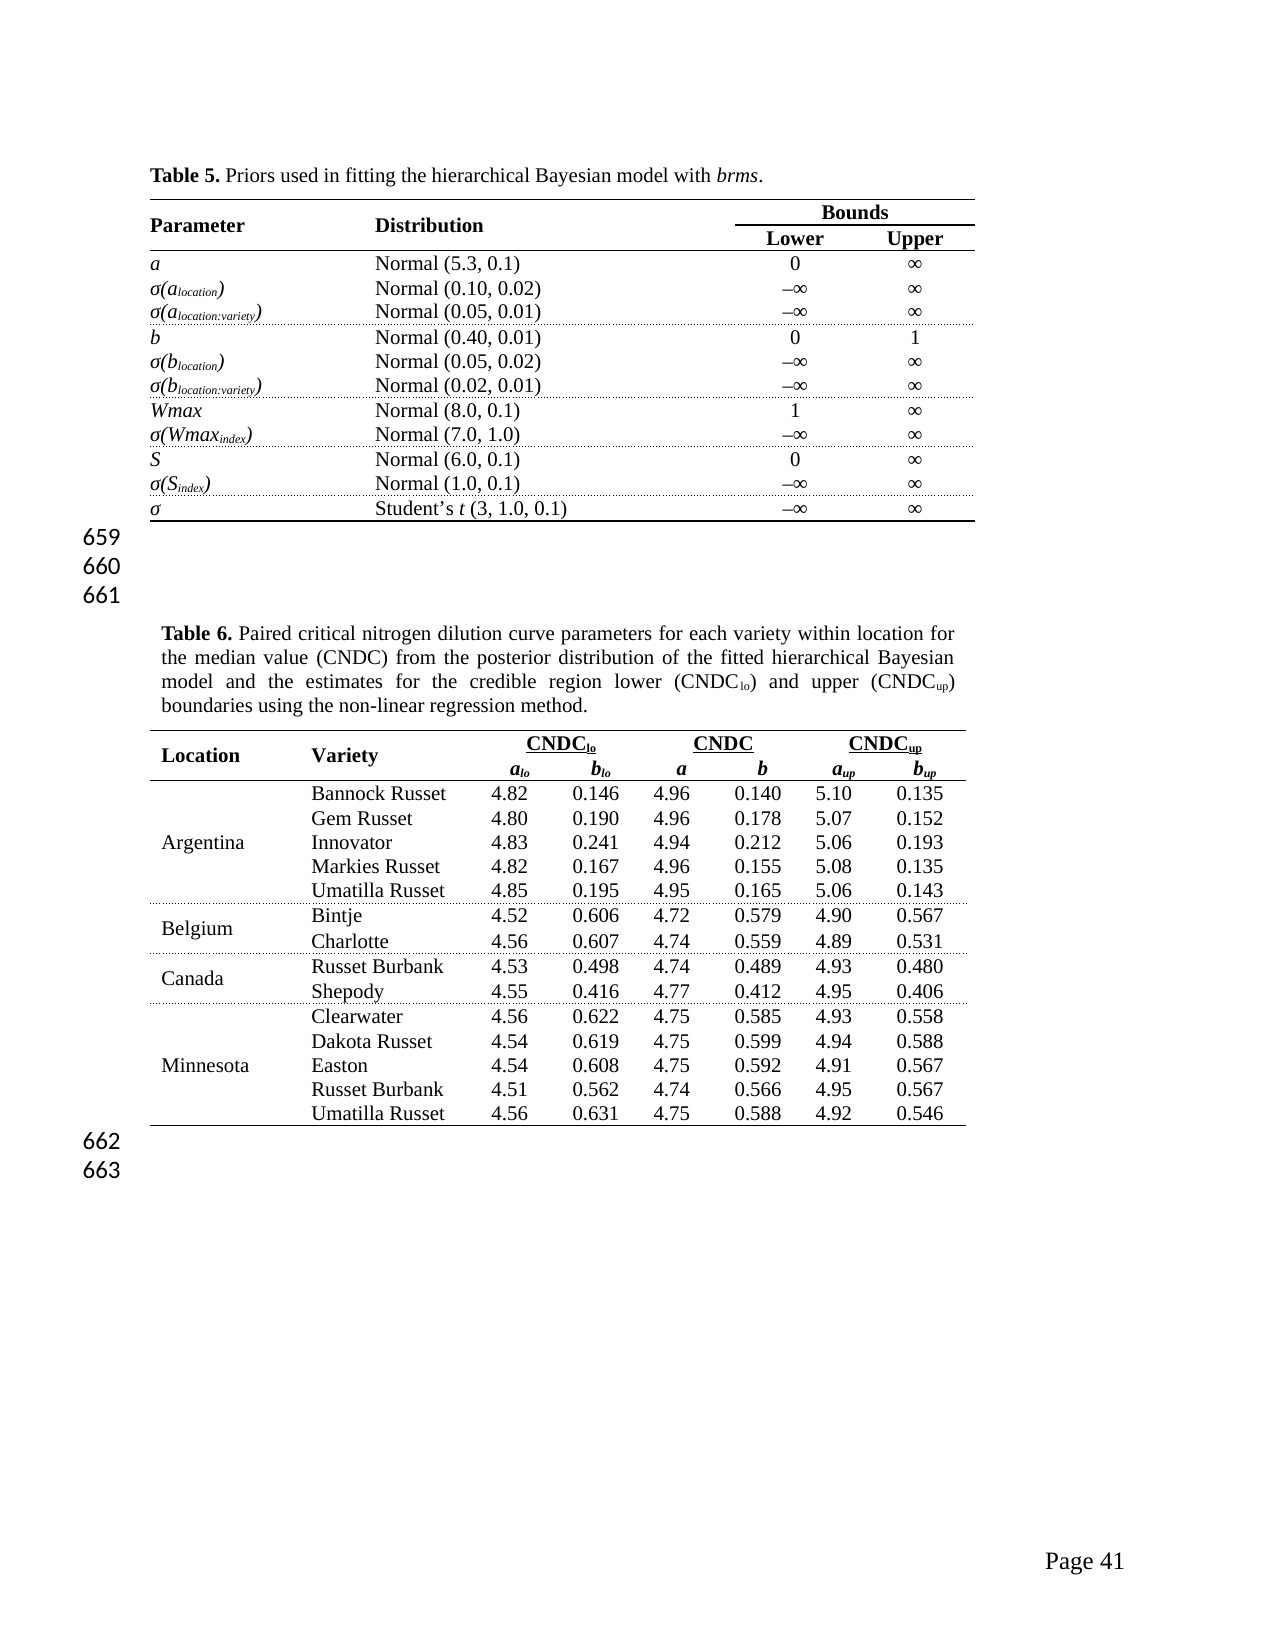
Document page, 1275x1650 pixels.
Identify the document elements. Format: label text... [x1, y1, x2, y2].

table_cell 0.165 [723, 878, 804, 902]
table_cell 4.53 [480, 953, 561, 978]
table_cell 0.140 [723, 781, 804, 805]
table_cell Location [150, 731, 300, 780]
table_cell Russet Burbank [300, 1077, 480, 1101]
table_cell 4.75 [642, 1003, 723, 1028]
table_cell 0.195 [561, 878, 642, 902]
table_cell 0.567 [885, 903, 966, 927]
table_cell Bannock Russet [300, 781, 480, 805]
table_cell 4.92 [804, 1101, 885, 1125]
table_cell ∞ [855, 275, 975, 299]
table_cell Normal (0.05, 0.02) [375, 349, 735, 373]
table_cell 4.94 [642, 830, 723, 854]
table_cell –∞ [735, 275, 855, 299]
table_cell ∞ [855, 495, 975, 520]
table_cell ∞ [855, 397, 975, 422]
table_cell alo [480, 755, 561, 780]
table_cell 0 [735, 251, 855, 275]
table_cell 4.80 [480, 805, 561, 830]
table_cell 0.489 [723, 953, 804, 978]
table_cell Bounds [735, 200, 975, 224]
table_cell blo [561, 755, 642, 780]
table_cell 0.558 [885, 1003, 966, 1028]
table_cell Normal (0.10, 0.02) [375, 275, 735, 299]
table_cell σ(alocation:variety) [150, 300, 375, 323]
table_cell Canada [150, 953, 300, 1003]
table_cell 0.562 [561, 1077, 642, 1101]
table_cell 0.631 [561, 1101, 642, 1125]
table_cell 4.74 [642, 953, 723, 978]
table_cell Wmax [150, 397, 375, 422]
table_cell Umatilla Russet [300, 1101, 480, 1125]
table_cell 0.152 [885, 805, 966, 830]
table_cell 0.412 [723, 978, 804, 1003]
table_cell Bintje [300, 903, 480, 927]
table_cell Normal (6.0, 0.1) [375, 446, 735, 471]
table_cell 4.77 [642, 978, 723, 1003]
table_cell 4.74 [642, 928, 723, 953]
table_cell Normal (0.05, 0.01) [375, 300, 735, 323]
table_cell 0.178 [723, 805, 804, 830]
table_cell ∞ [855, 471, 975, 495]
table_cell 0.588 [723, 1101, 804, 1125]
table_cell Gem Russet [300, 805, 480, 830]
table_cell 4.55 [480, 978, 561, 1003]
table_header Table 6. Paired critical nitrogen dilution curve parameters for each variety within location for the median value (CNDC) from the posterior distribution of the fitted hierarchical Bayesian model and the estimates for the credible region lower (CNDClo) and upper (CNDCup) boundaries using the non-linear regression method. [150, 609, 966, 730]
table_cell 4.72 [642, 903, 723, 927]
table_cell –∞ [735, 495, 855, 520]
table_cell 0.241 [561, 830, 642, 854]
table_cell Upper [855, 226, 975, 250]
table_cell 0.155 [723, 854, 804, 878]
table_cell CNDClo [480, 731, 642, 755]
table_cell σ(alocation) [150, 275, 375, 299]
table_cell 4.54 [480, 1028, 561, 1053]
table_cell ∞ [855, 422, 975, 446]
table_cell 4.75 [642, 1053, 723, 1077]
table_cell Clearwater [300, 1003, 480, 1028]
table_cell Normal (5.3, 0.1) [375, 251, 735, 275]
table_cell 0.193 [885, 830, 966, 854]
table_cell b [150, 324, 375, 349]
table_cell 0.579 [723, 903, 804, 927]
table_cell 4.90 [804, 903, 885, 927]
table_cell 4.94 [804, 1028, 885, 1053]
table_cell 4.91 [804, 1053, 885, 1077]
table_cell Normal (7.0, 1.0) [375, 422, 735, 446]
table_cell Distribution [375, 200, 735, 250]
table_cell 4.83 [480, 830, 561, 854]
table_cell aup [804, 755, 885, 780]
table_cell CNDCup [804, 731, 966, 755]
table_cell –∞ [735, 300, 855, 323]
table_cell 1 [855, 324, 975, 349]
table_cell Parameter [150, 200, 375, 250]
table_cell Normal (8.0, 0.1) [375, 397, 735, 422]
table_cell 4.56 [480, 1101, 561, 1125]
table_cell 5.06 [804, 878, 885, 902]
table_cell Innovator [300, 830, 480, 854]
table_cell Minnesota [150, 1003, 300, 1125]
table_cell 0.498 [561, 953, 642, 978]
table_cell 4.56 [480, 928, 561, 953]
table_cell 4.93 [804, 1003, 885, 1028]
table_cell 0.167 [561, 854, 642, 878]
table_cell 4.96 [642, 805, 723, 830]
table_cell 0.622 [561, 1003, 642, 1028]
table_cell 0.143 [885, 878, 966, 902]
table_cell 4.93 [804, 953, 885, 978]
table_cell 0.416 [561, 978, 642, 1003]
table_cell Normal (0.40, 0.01) [375, 324, 735, 349]
table_cell 0.135 [885, 854, 966, 878]
table_cell σ(blocation) [150, 349, 375, 373]
table_cell 0.599 [723, 1028, 804, 1053]
table_cell 4.75 [642, 1101, 723, 1125]
table_cell Normal (0.02, 0.01) [375, 373, 735, 397]
table_cell 4.95 [804, 1077, 885, 1101]
table_header Table 5. Priors used in fitting the hierarchical Bayesian model with brms. [150, 150, 975, 199]
table_cell σ(Sindex) [150, 471, 375, 495]
table_cell 0.531 [885, 928, 966, 953]
table_cell Argentina [150, 781, 300, 902]
table_cell 0.406 [885, 978, 966, 1003]
table_cell ∞ [855, 446, 975, 471]
table_cell 4.82 [480, 854, 561, 878]
table_cell 4.51 [480, 1077, 561, 1101]
table_cell Markies Russet [300, 854, 480, 878]
table_cell Dakota Russet [300, 1028, 480, 1053]
table_cell b [723, 755, 804, 780]
table_cell 4.54 [480, 1053, 561, 1077]
table_cell 4.74 [642, 1077, 723, 1101]
table_cell 0.567 [885, 1077, 966, 1101]
table_cell 0.480 [885, 953, 966, 978]
table_cell Easton [300, 1053, 480, 1077]
table_cell 4.82 [480, 781, 561, 805]
table_cell –∞ [735, 349, 855, 373]
table_cell 0.606 [561, 903, 642, 927]
table_cell 5.06 [804, 830, 885, 854]
table_cell 4.89 [804, 928, 885, 953]
table_cell –∞ [735, 471, 855, 495]
table_cell Student’s t (3, 1.0, 0.1) [375, 495, 735, 520]
table_cell 0.190 [561, 805, 642, 830]
table_cell S [150, 446, 375, 471]
table_cell 0.585 [723, 1003, 804, 1028]
table_cell Umatilla Russet [300, 878, 480, 902]
table_cell 5.07 [804, 805, 885, 830]
table_cell –∞ [735, 422, 855, 446]
table_cell 0.588 [885, 1028, 966, 1053]
table_cell 4.56 [480, 1003, 561, 1028]
table_cell 4.96 [642, 781, 723, 805]
table_cell 0.546 [885, 1101, 966, 1125]
table_cell a [150, 251, 375, 275]
table_cell 0.567 [885, 1053, 966, 1077]
table_cell 0.592 [723, 1053, 804, 1077]
table_cell σ(Wmaxindex) [150, 422, 375, 446]
table_cell Normal (1.0, 0.1) [375, 471, 735, 495]
table_cell 4.85 [480, 878, 561, 902]
table_cell Variety [300, 731, 480, 780]
table_cell σ [150, 495, 375, 520]
table_cell 0.559 [723, 928, 804, 953]
table_cell ∞ [855, 373, 975, 397]
table_cell –∞ [735, 373, 855, 397]
table_cell 0 [735, 446, 855, 471]
table_cell 5.10 [804, 781, 885, 805]
table_cell 0.607 [561, 928, 642, 953]
table_cell 4.95 [642, 878, 723, 902]
table_cell 0 [735, 324, 855, 349]
table_cell 0.619 [561, 1028, 642, 1053]
table_cell a [642, 755, 723, 780]
table_cell Lower [735, 226, 855, 250]
table_cell Charlotte [300, 928, 480, 953]
table_cell 0.146 [561, 781, 642, 805]
table_cell bup [885, 755, 966, 780]
table_cell 4.75 [642, 1028, 723, 1053]
table_cell Shepody [300, 978, 480, 1003]
table_cell Belgium [150, 903, 300, 953]
table_cell ∞ [855, 300, 975, 323]
table_cell σ(blocation:variety) [150, 373, 375, 397]
table_cell 5.08 [804, 854, 885, 878]
table_cell CNDC [642, 731, 804, 755]
table_cell 0.608 [561, 1053, 642, 1077]
table_cell 0.135 [885, 781, 966, 805]
table_cell ∞ [855, 251, 975, 275]
table_cell 4.96 [642, 854, 723, 878]
table_cell Russet Burbank [300, 953, 480, 978]
table_cell 4.52 [480, 903, 561, 927]
table_cell 4.95 [804, 978, 885, 1003]
table_cell 0.212 [723, 830, 804, 854]
table_cell ∞ [855, 349, 975, 373]
table_cell 1 [735, 397, 855, 422]
table_cell 0.566 [723, 1077, 804, 1101]
